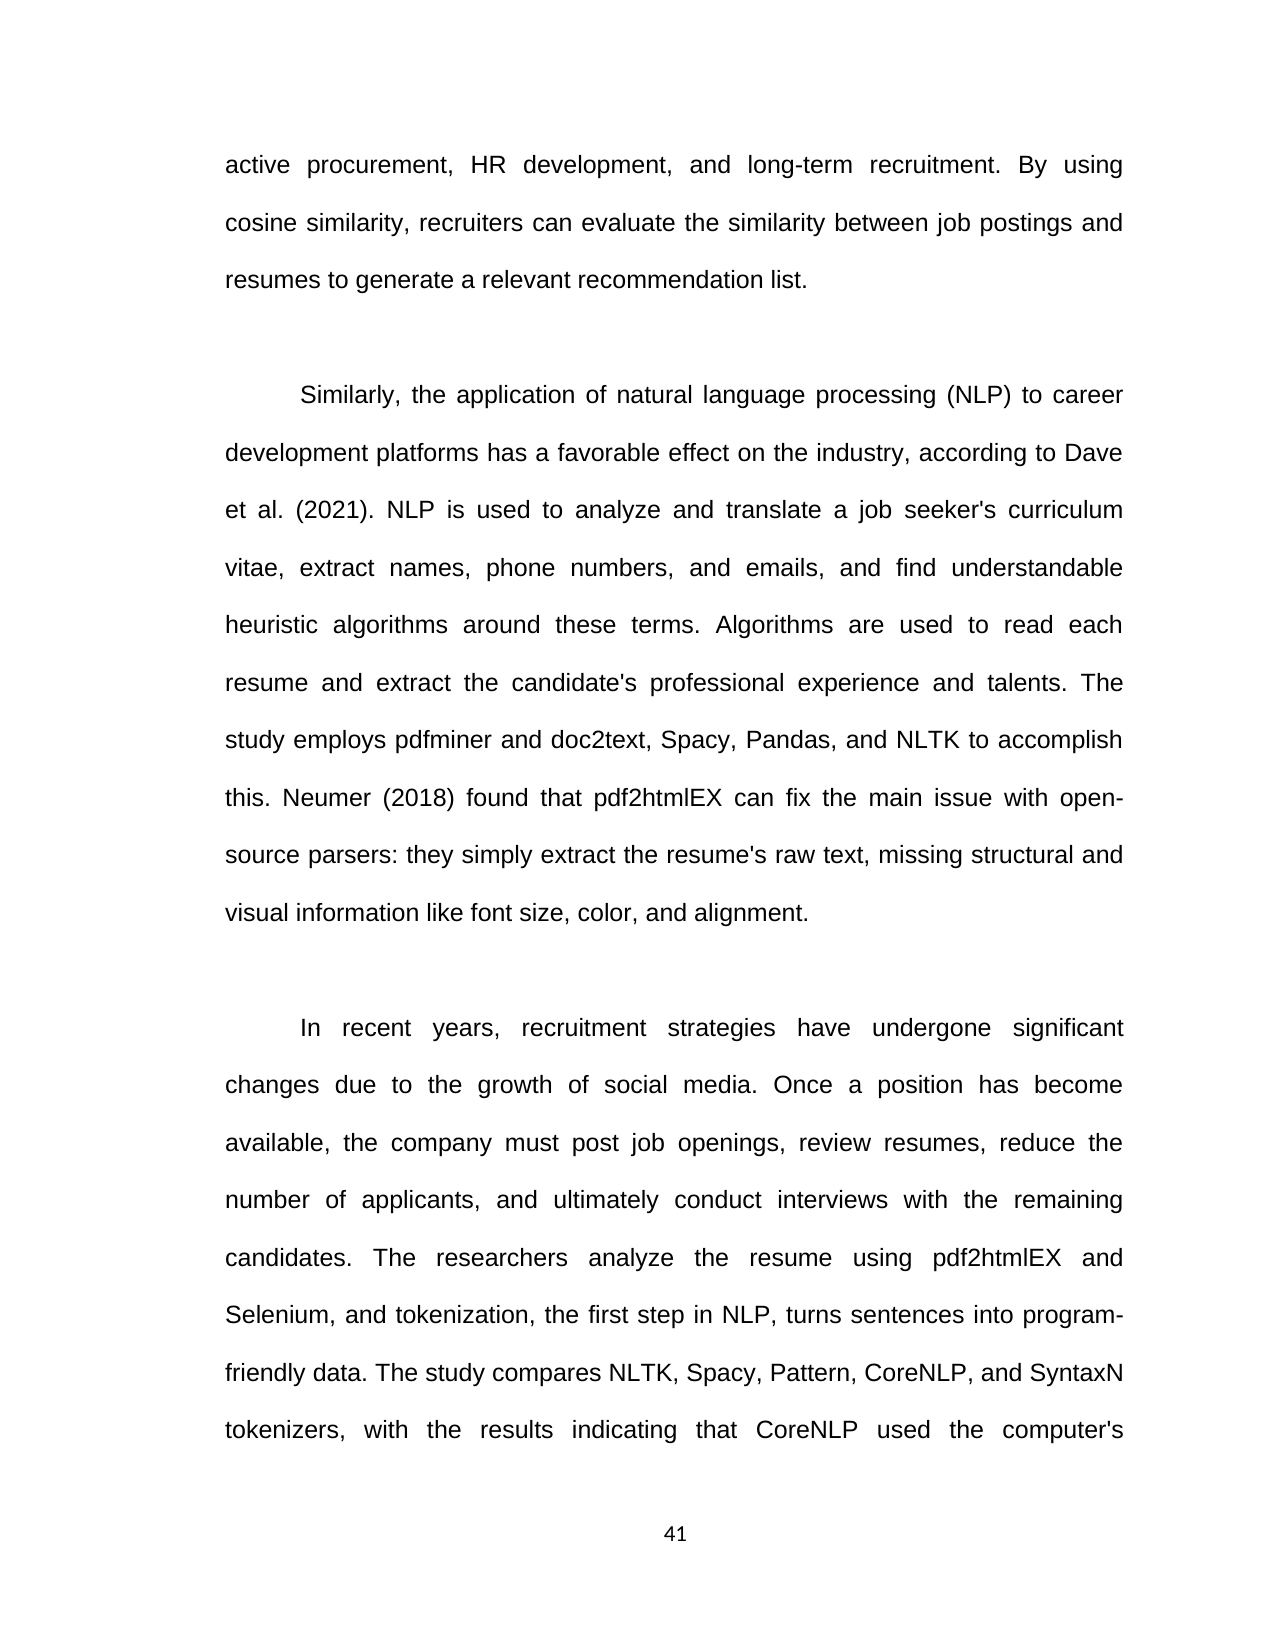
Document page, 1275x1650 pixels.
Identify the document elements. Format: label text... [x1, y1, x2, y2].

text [225, 150, 1125, 294]
text Similarly, the application of natural language processing (NLP) to career development platforms has a favorable effect on the industry, according to Dave et al. (2021). NLP is used to analyze and translate a job seeker's curriculum vitae, extract names, phone numbers, and emails, and find understandable heuristic algorithms around these terms. Algorithms are used to read each resume and extract the candidate's professional experience and talents. The study employs pdfminer and doc2text, Spacy, Pandas, and NLTK to accomplish this. Neumer (2018) found that pdf2htmlEX can fix the main issue with open-source parsers: they simply extract the resume's raw text, missing structural and visual information like font size, color, and alignment. [225, 380, 1125, 926]
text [225, 1012, 1125, 1444]
